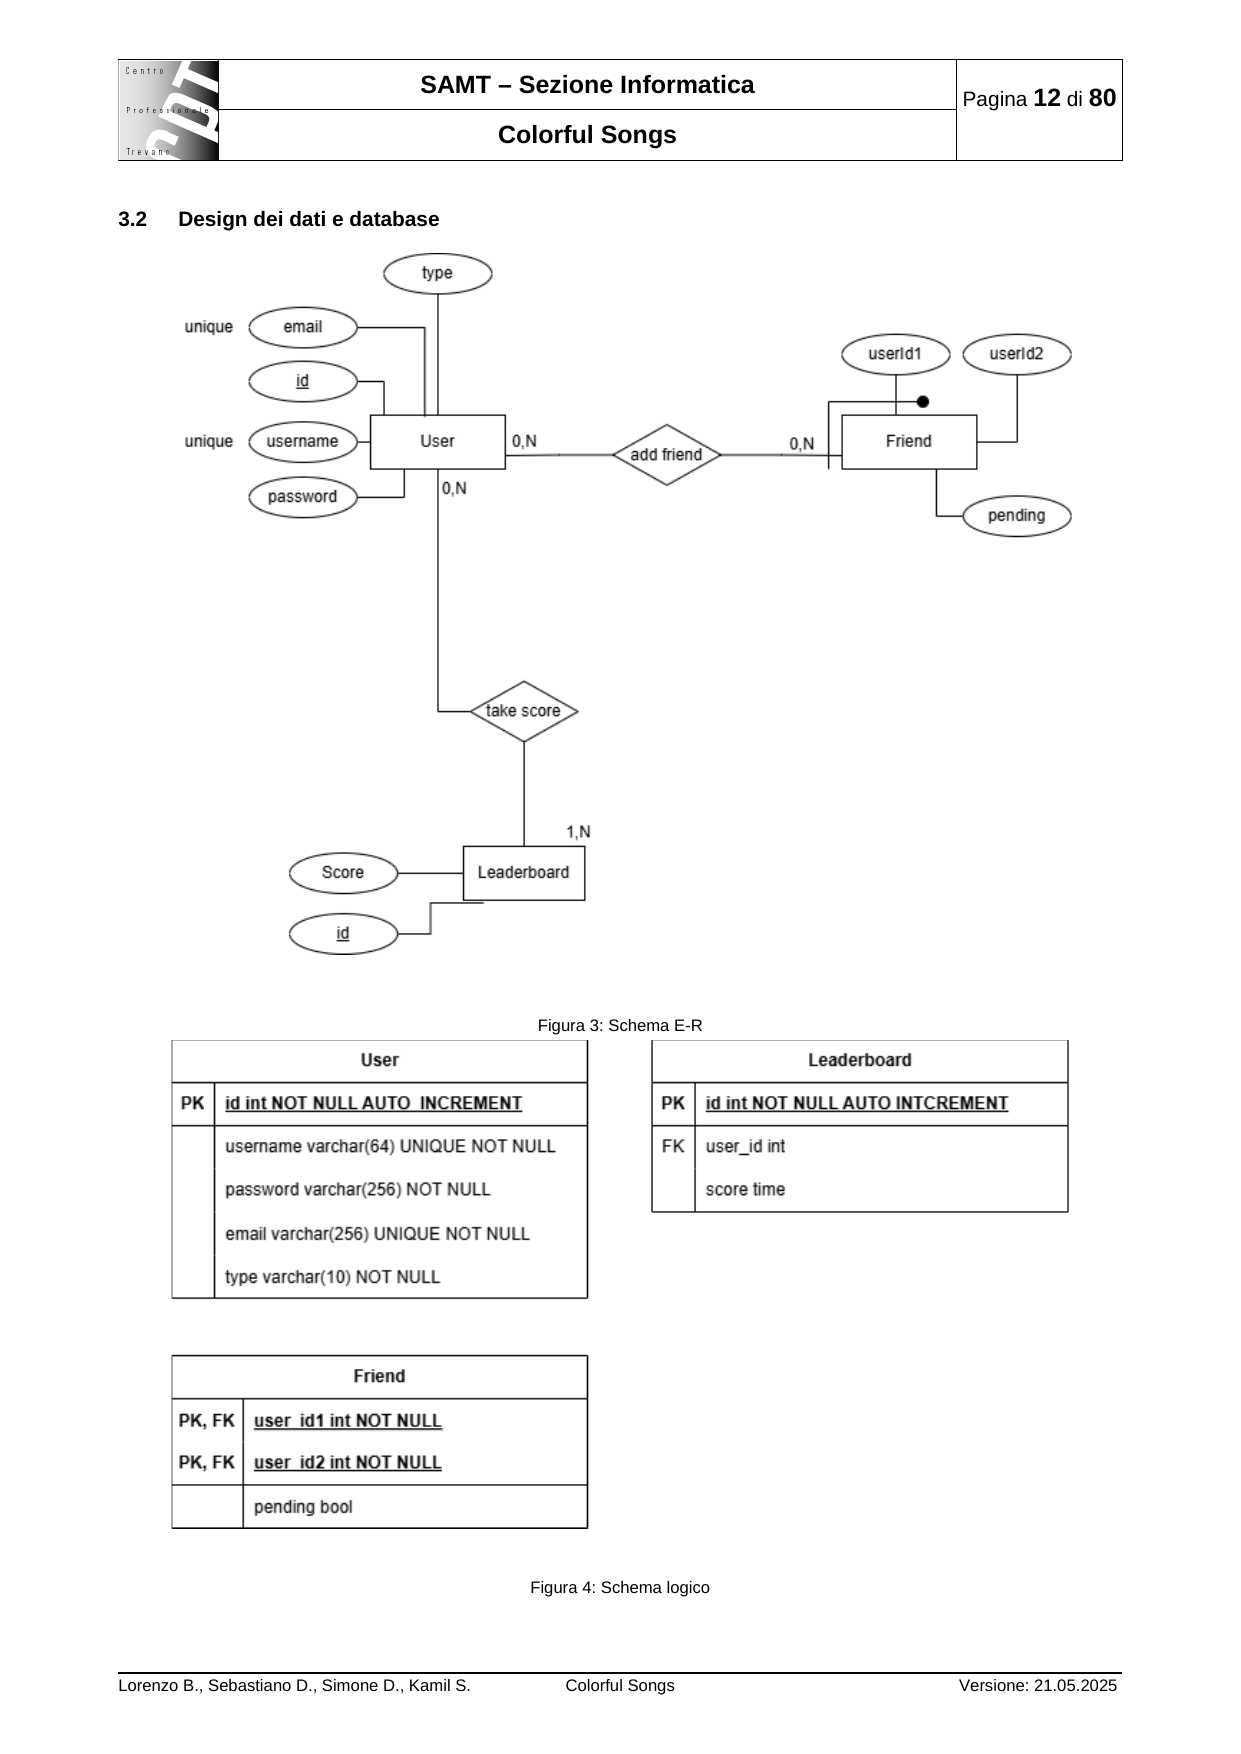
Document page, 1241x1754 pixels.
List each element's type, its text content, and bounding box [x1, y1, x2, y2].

subtitle Design dei dati e database [118, 207, 1122, 231]
picture [118, 60, 219, 160]
picture [171, 1040, 1069, 1529]
picture [168, 253, 1072, 955]
